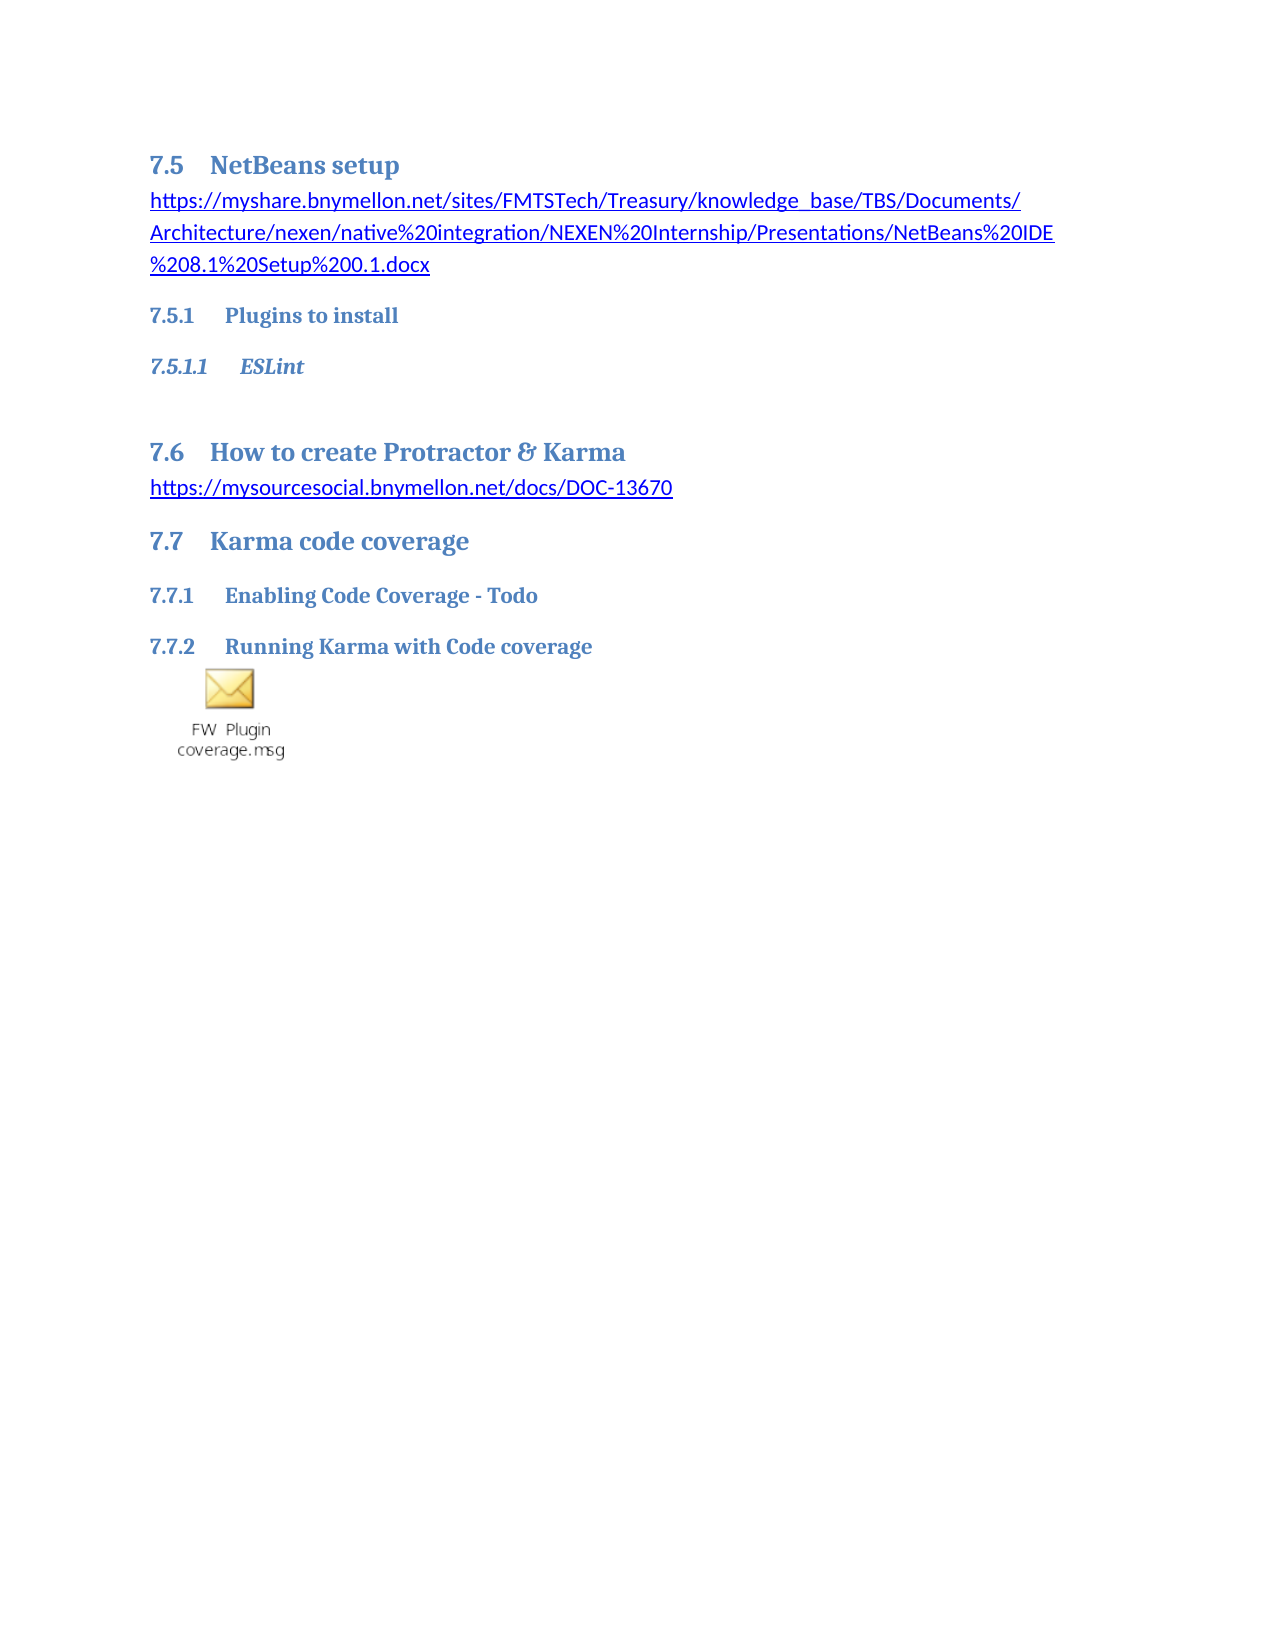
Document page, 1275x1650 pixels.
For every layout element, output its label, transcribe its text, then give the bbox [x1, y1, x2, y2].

subtitle NetBeans setup [150, 150, 1125, 181]
subtitle ESLint [150, 354, 1125, 381]
subtitle Plugins to install [150, 303, 1125, 329]
text https://mysourcesocial.bnymellon.net/docs/DOC-13670 [150, 473, 1125, 501]
subtitle Karma code coverage [150, 526, 1125, 557]
subtitle Running Karma with Code coverage [150, 634, 1125, 660]
subtitle How to create Protractor & Karma [150, 437, 1125, 468]
text https://myshare.bnymellon.net/sites/FMTSTech/Treasury/knowledge_base/TBS/Documents/Architecture/nexen/native%20integration/NEXEN%20Internship/Presentations/NetBeans%20IDE%208.1%20Setup%200.1.docx [150, 186, 1125, 278]
subtitle Enabling Code Coverage - Todo [150, 583, 1125, 609]
